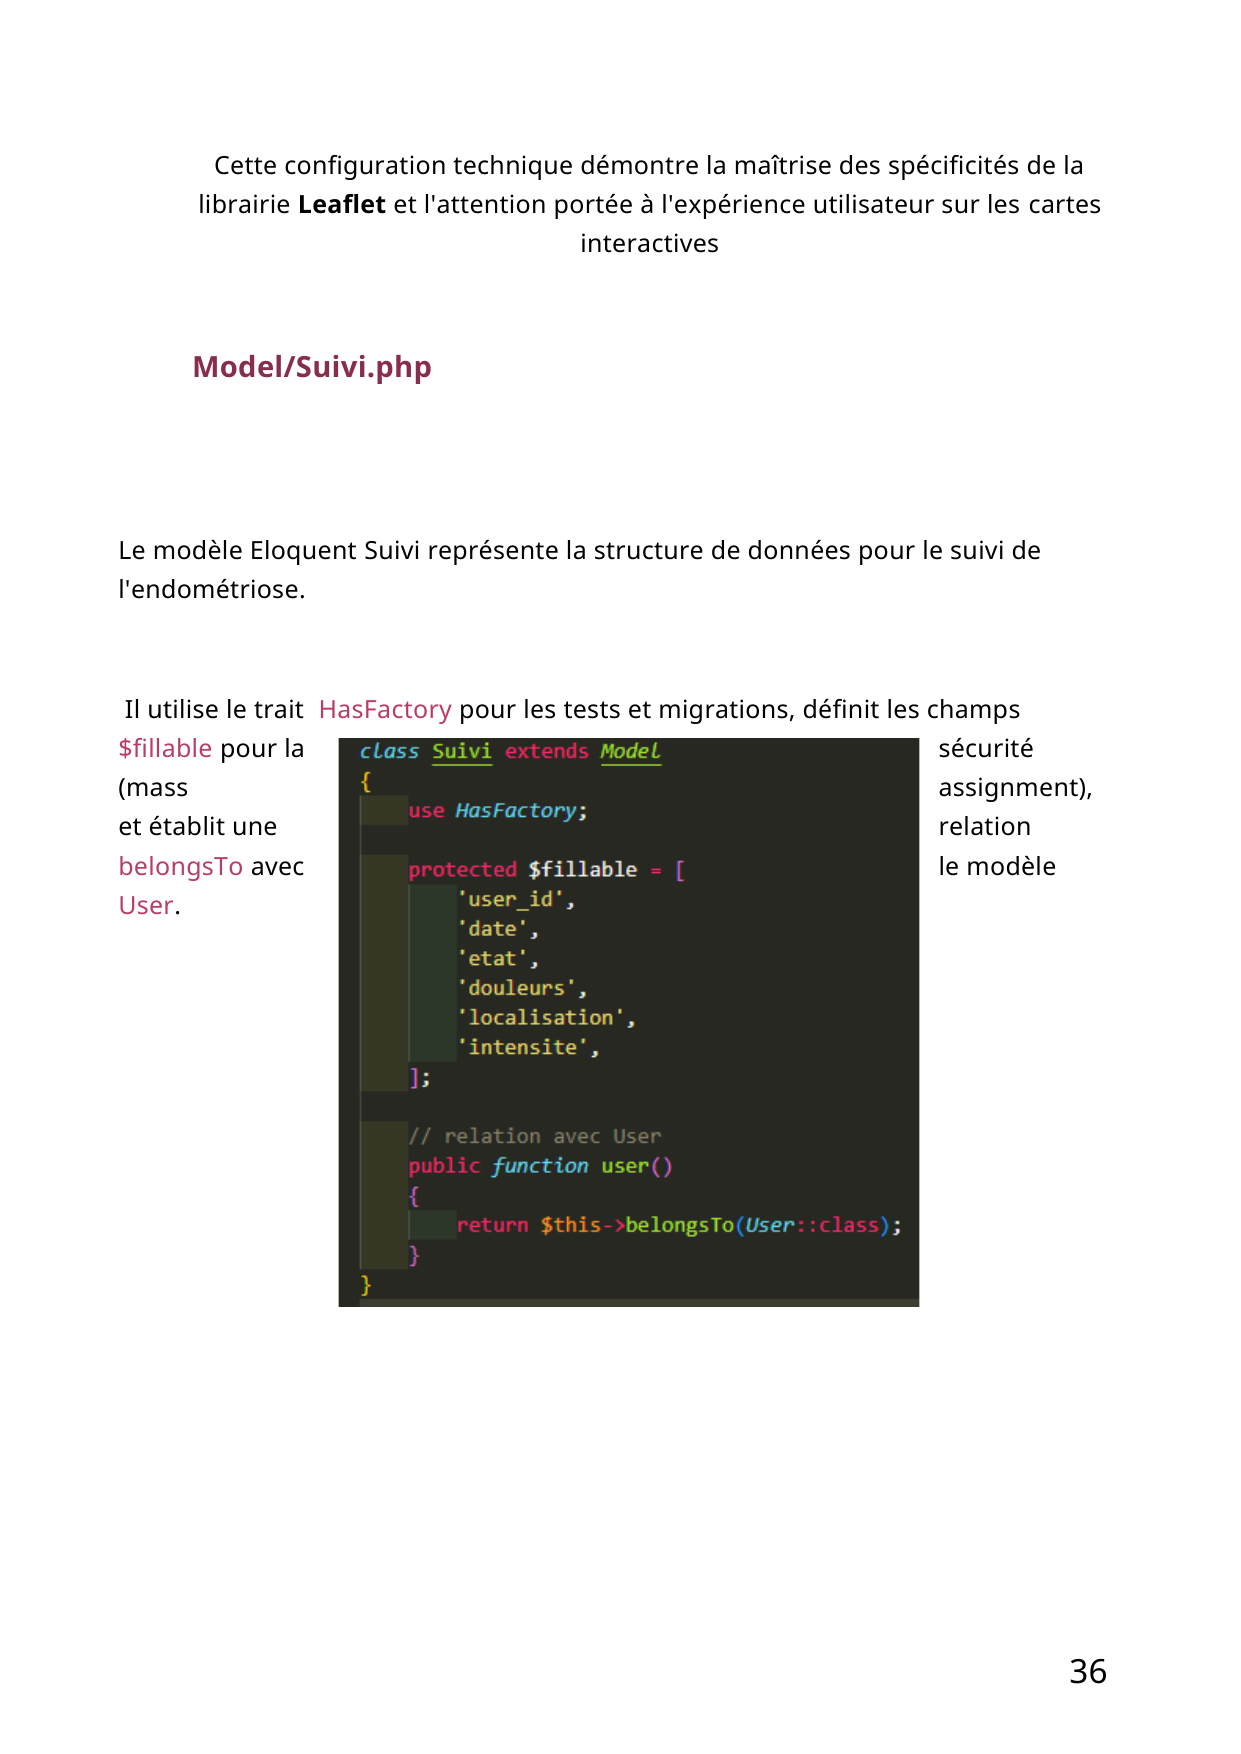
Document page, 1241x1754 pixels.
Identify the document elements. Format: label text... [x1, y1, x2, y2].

text Model/Suivi.php [192, 346, 1107, 386]
picture [338, 738, 920, 1307]
text Le modèle Eloquent Suivi représente la structure de données pour le suivi de l'endométriose. [118, 532, 1107, 606]
text Cette configuration technique démontre la maîtrise des spécificités de la librairie Leaflet et l'attention portée à l'expérience utilisateur sur les cartes interactives [192, 148, 1107, 260]
text Il utilise le trait HasFactory pour les tests et migrations, définit les champs $fillable pour la sécurité (mass assignment), et établit une relation belongsTo avec le modèle User. [118, 692, 1107, 921]
